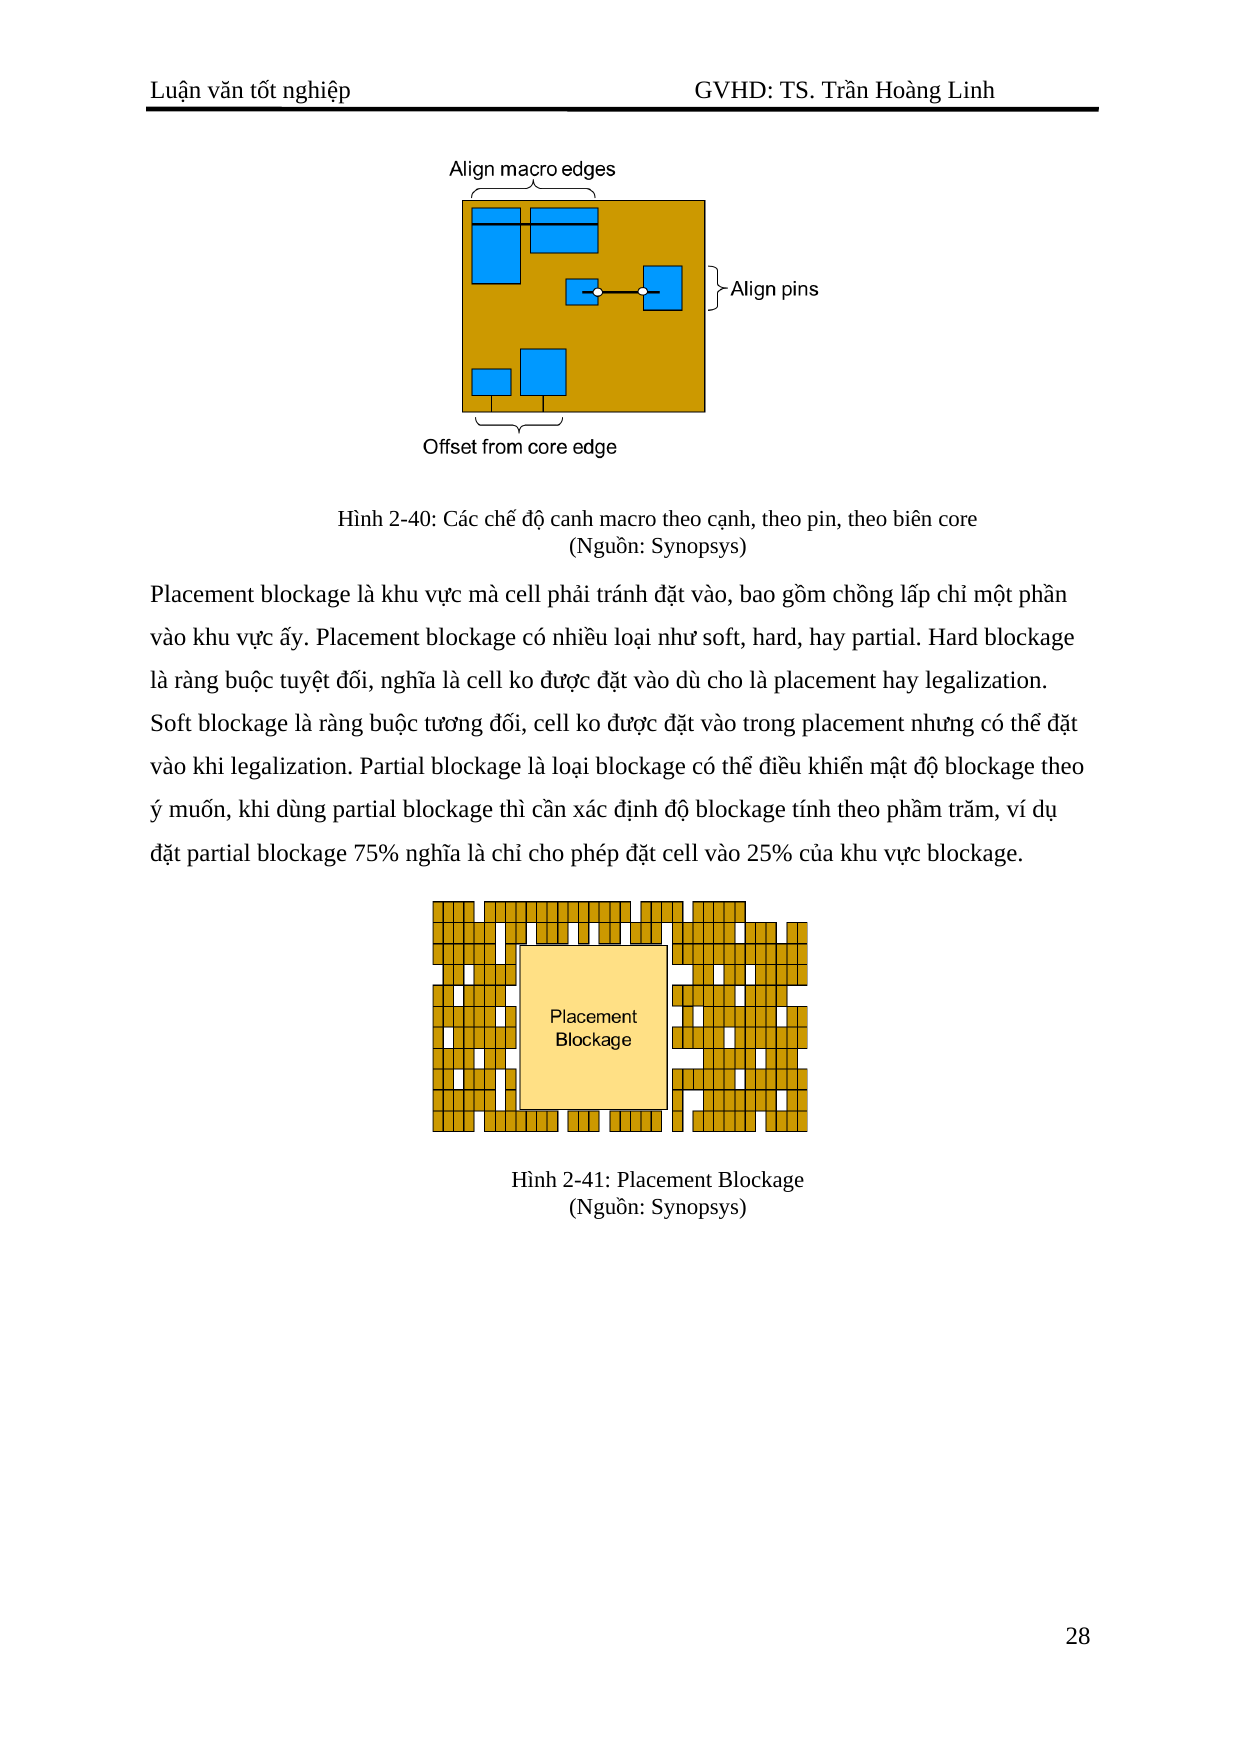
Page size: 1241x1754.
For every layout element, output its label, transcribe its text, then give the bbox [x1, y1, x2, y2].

picture [432, 901, 808, 1132]
text (Nguồn: Synopsys) [225, 1193, 1090, 1219]
text Hình 2-41: Placement Blockage [225, 1167, 1090, 1193]
picture [410, 150, 830, 471]
text Placement blockage là khu vực mà cell phải tránh đặt vào, bao gồm chồng lấp chỉ một phần vào khu vực ấy. Placement blockage có nhiều loại như soft, hard, hay partial. Hard blockage là ràng buộc tuyệt đối, nghĩa là cell ko được đặt vào dù cho là placement hay legalization. Soft blockage là ràng buộc tương đối, cell ko được đặt vào trong placement nhưng có thể đặt vào khi legalization. Partial blockage là loại blockage có thể điều khiển mật độ blockage theo ý muốn, khi dùng partial blockage thì cần xác định độ blockage tính theo phầm trăm, ví dụ đặt partial blockage 75% nghĩa là chỉ cho phép đặt cell vào 25% của khu vực blockage. [150, 579, 1090, 866]
text (Nguồn: Synopsys) [225, 532, 1090, 558]
text Hình 2-40: Các chế độ canh macro theo cạnh, theo pin, theo biên core [225, 505, 1090, 532]
